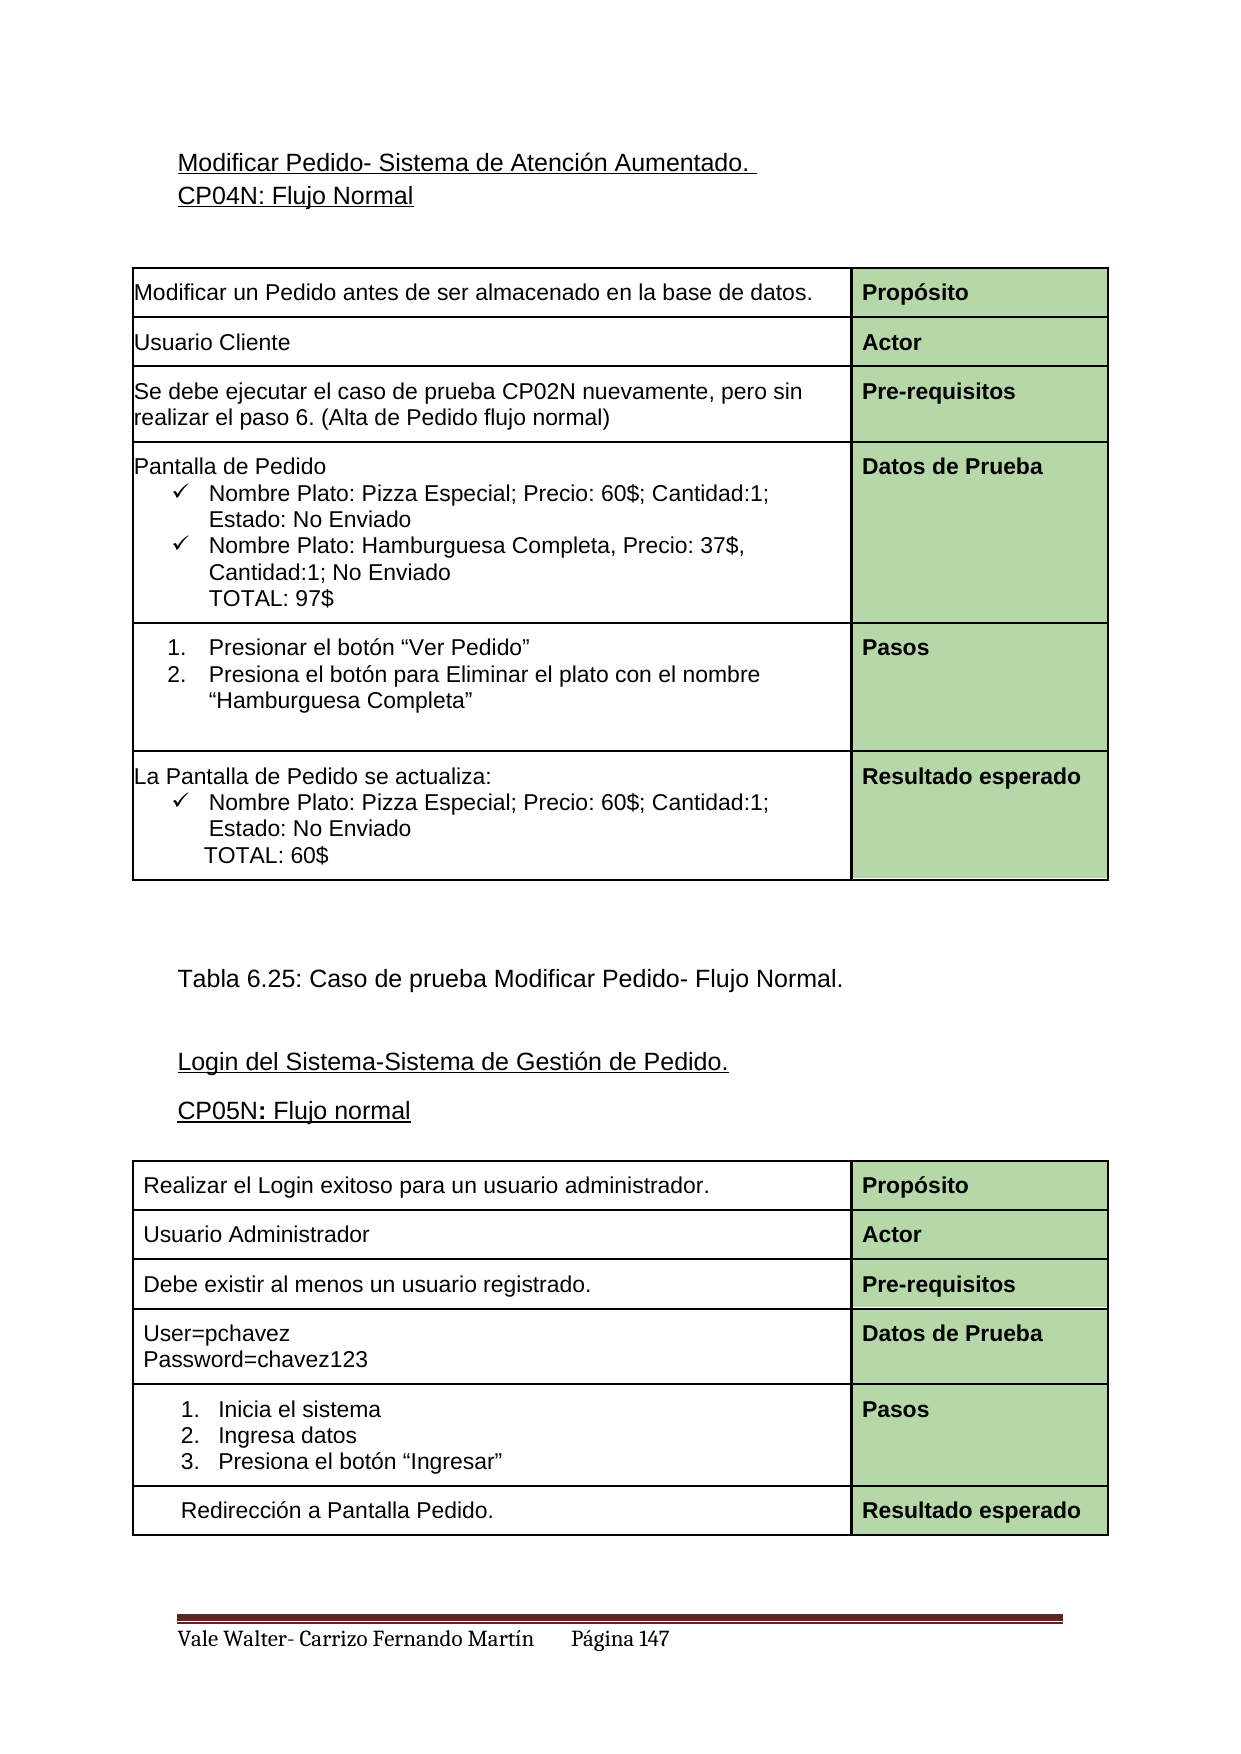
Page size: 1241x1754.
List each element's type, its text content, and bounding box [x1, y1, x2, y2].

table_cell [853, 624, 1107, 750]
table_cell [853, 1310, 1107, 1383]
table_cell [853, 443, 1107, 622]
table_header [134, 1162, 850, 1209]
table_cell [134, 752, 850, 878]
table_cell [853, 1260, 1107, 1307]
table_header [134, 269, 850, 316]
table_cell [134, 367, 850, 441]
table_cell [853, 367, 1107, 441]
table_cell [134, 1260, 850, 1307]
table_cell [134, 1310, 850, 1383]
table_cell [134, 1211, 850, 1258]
text CP04N: Flujo Normal [177, 181, 1063, 209]
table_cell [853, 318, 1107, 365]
text CP05N: Flujo normal [177, 1096, 1063, 1125]
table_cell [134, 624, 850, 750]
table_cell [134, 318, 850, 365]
text Modificar Pedido- Sistema de Atención Aumentado. [177, 148, 1063, 176]
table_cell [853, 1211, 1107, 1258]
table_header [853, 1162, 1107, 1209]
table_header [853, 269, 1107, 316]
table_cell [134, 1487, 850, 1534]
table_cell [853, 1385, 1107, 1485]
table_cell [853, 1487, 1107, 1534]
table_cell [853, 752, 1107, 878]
text Login del Sistema-Sistema de Gestión de Pedido. [177, 1047, 1063, 1075]
text Tabla 6.25: Caso de prueba Modificar Pedido- Flujo Normal. [177, 964, 1063, 992]
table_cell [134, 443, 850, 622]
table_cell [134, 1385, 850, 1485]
